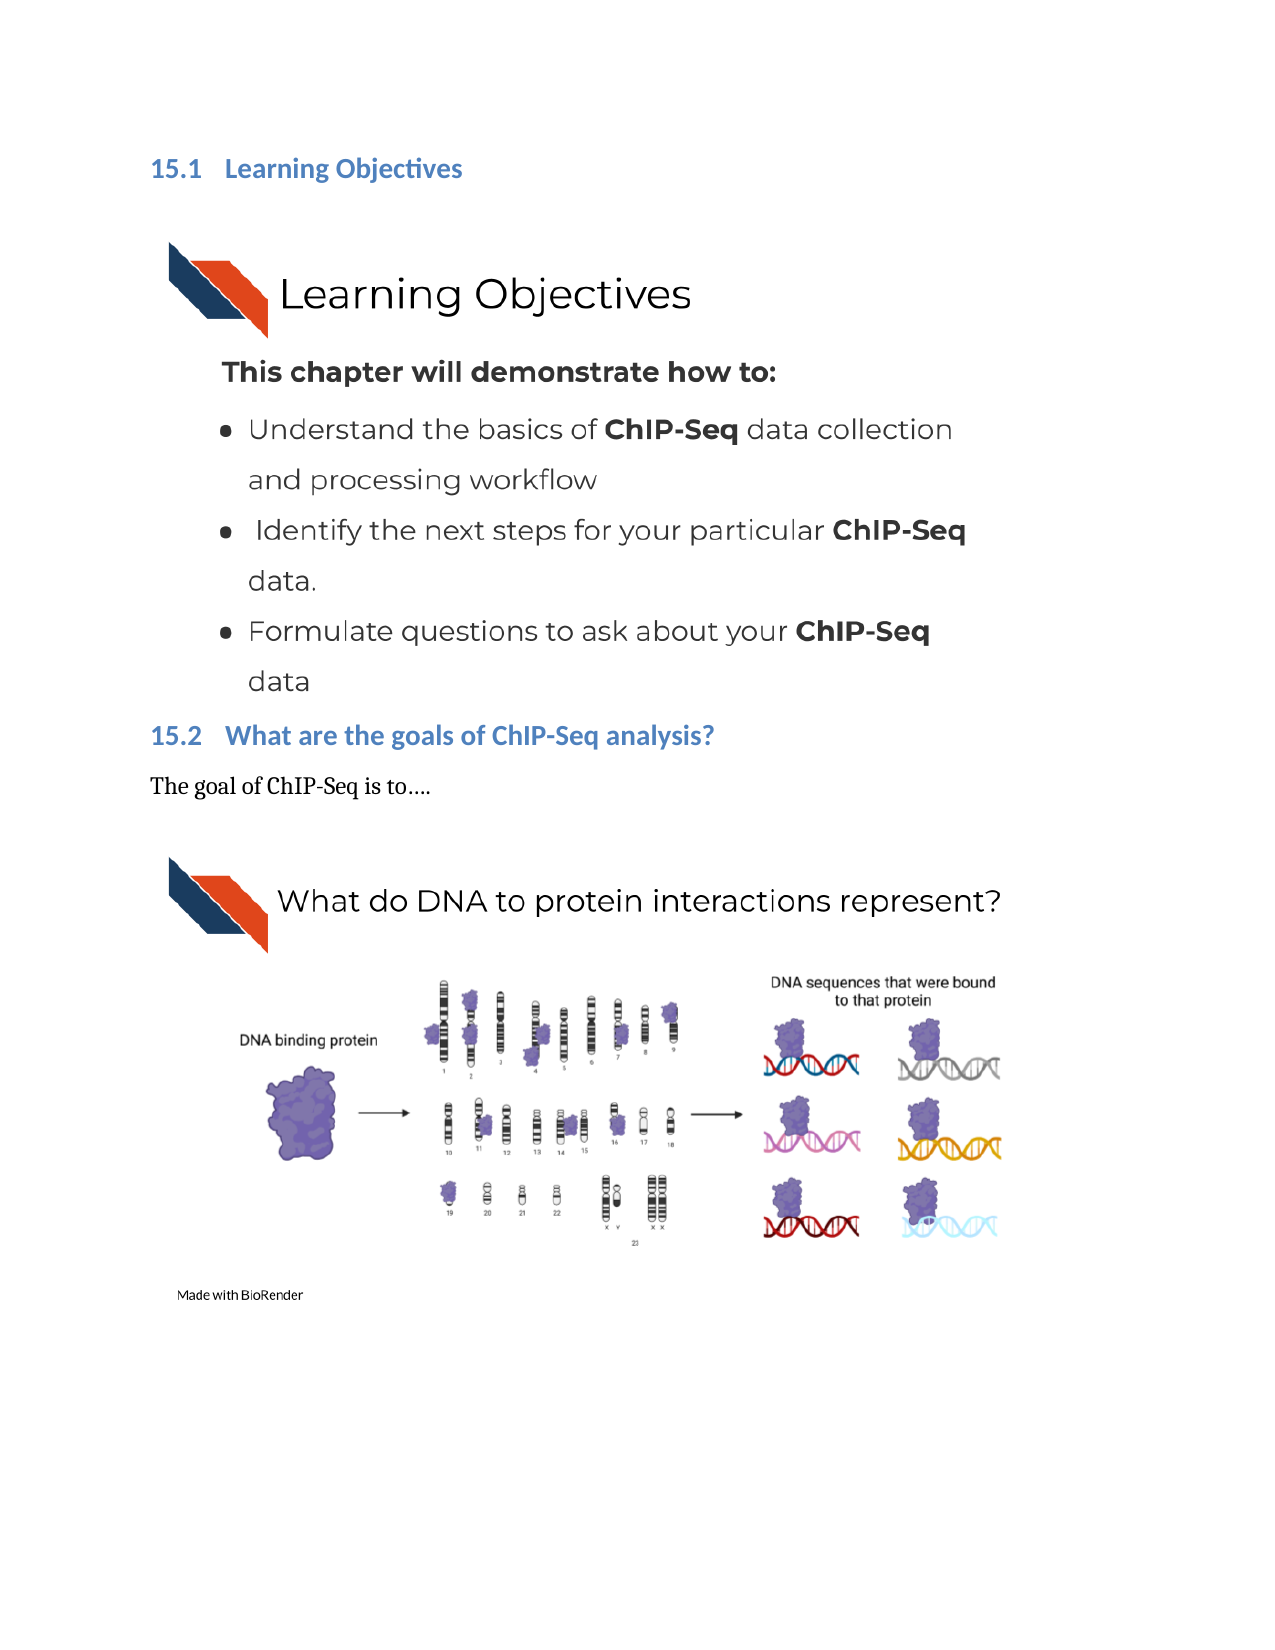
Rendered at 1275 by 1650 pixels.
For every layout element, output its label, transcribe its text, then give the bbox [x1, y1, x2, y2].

text The goal of ChIP-Seq is to…. [150, 772, 1125, 801]
subtitle 15.2 What are the goals of ChIP-Seq analysis? [150, 717, 1125, 753]
picture [168, 204, 1044, 697]
picture [168, 819, 1044, 1312]
subtitle 15.1 Learning Objectives [150, 150, 1125, 186]
